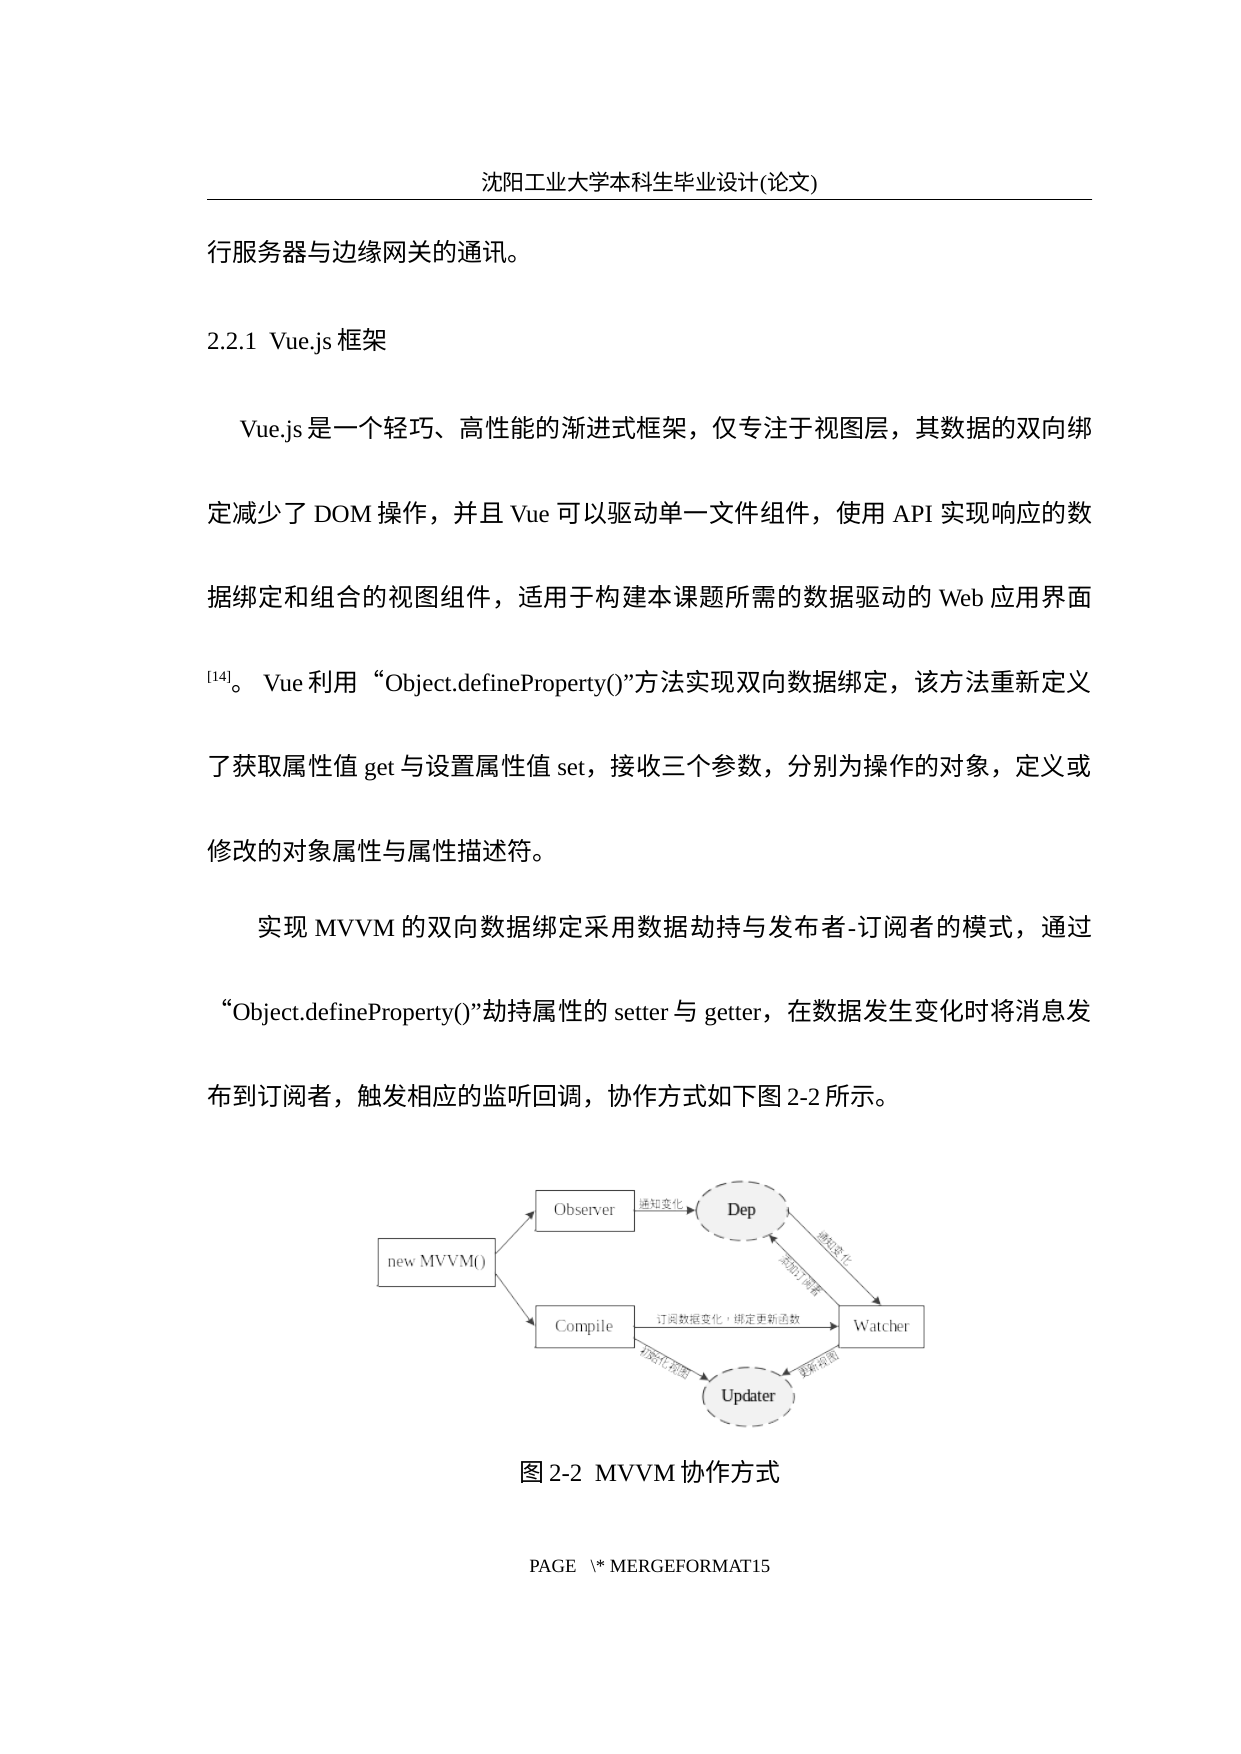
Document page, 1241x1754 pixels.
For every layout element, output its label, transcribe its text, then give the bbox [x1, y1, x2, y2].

text Vue.js是一个轻巧、高性能的渐进式框架，仅专注于视图层，其数据的双向绑定减少了DOM操作，并且Vue 可以驱动单一文件组件，使用API 实现响应的数据绑定和组合的视图组件，适用于构建本课题所需的数据驱动的Web应用界面[14]。 Vue利用“Object.defineProperty()”方法实现双向数据绑定，该方法重新定义了获取属性值get与设置属性值set，接收三个参数，分别为操作的对象，定义或修改的对象属性与属性描述符。 [207, 394, 1092, 882]
text 实现MVVM的双向数据绑定采用数据劫持与发布者-订阅者的模式，通过“Object.defineProperty()”劫持属性的setter与getter，在数据发生变化时将消息发布到订阅者，触发相应的监听回调，协作方式如下图2-2所示。 [207, 893, 1092, 1127]
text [207, 218, 1092, 283]
subtitle 2.2.1 Vue.js框架 [207, 306, 1092, 371]
text 图2-2 MVVM协作方式 [207, 1438, 1092, 1503]
